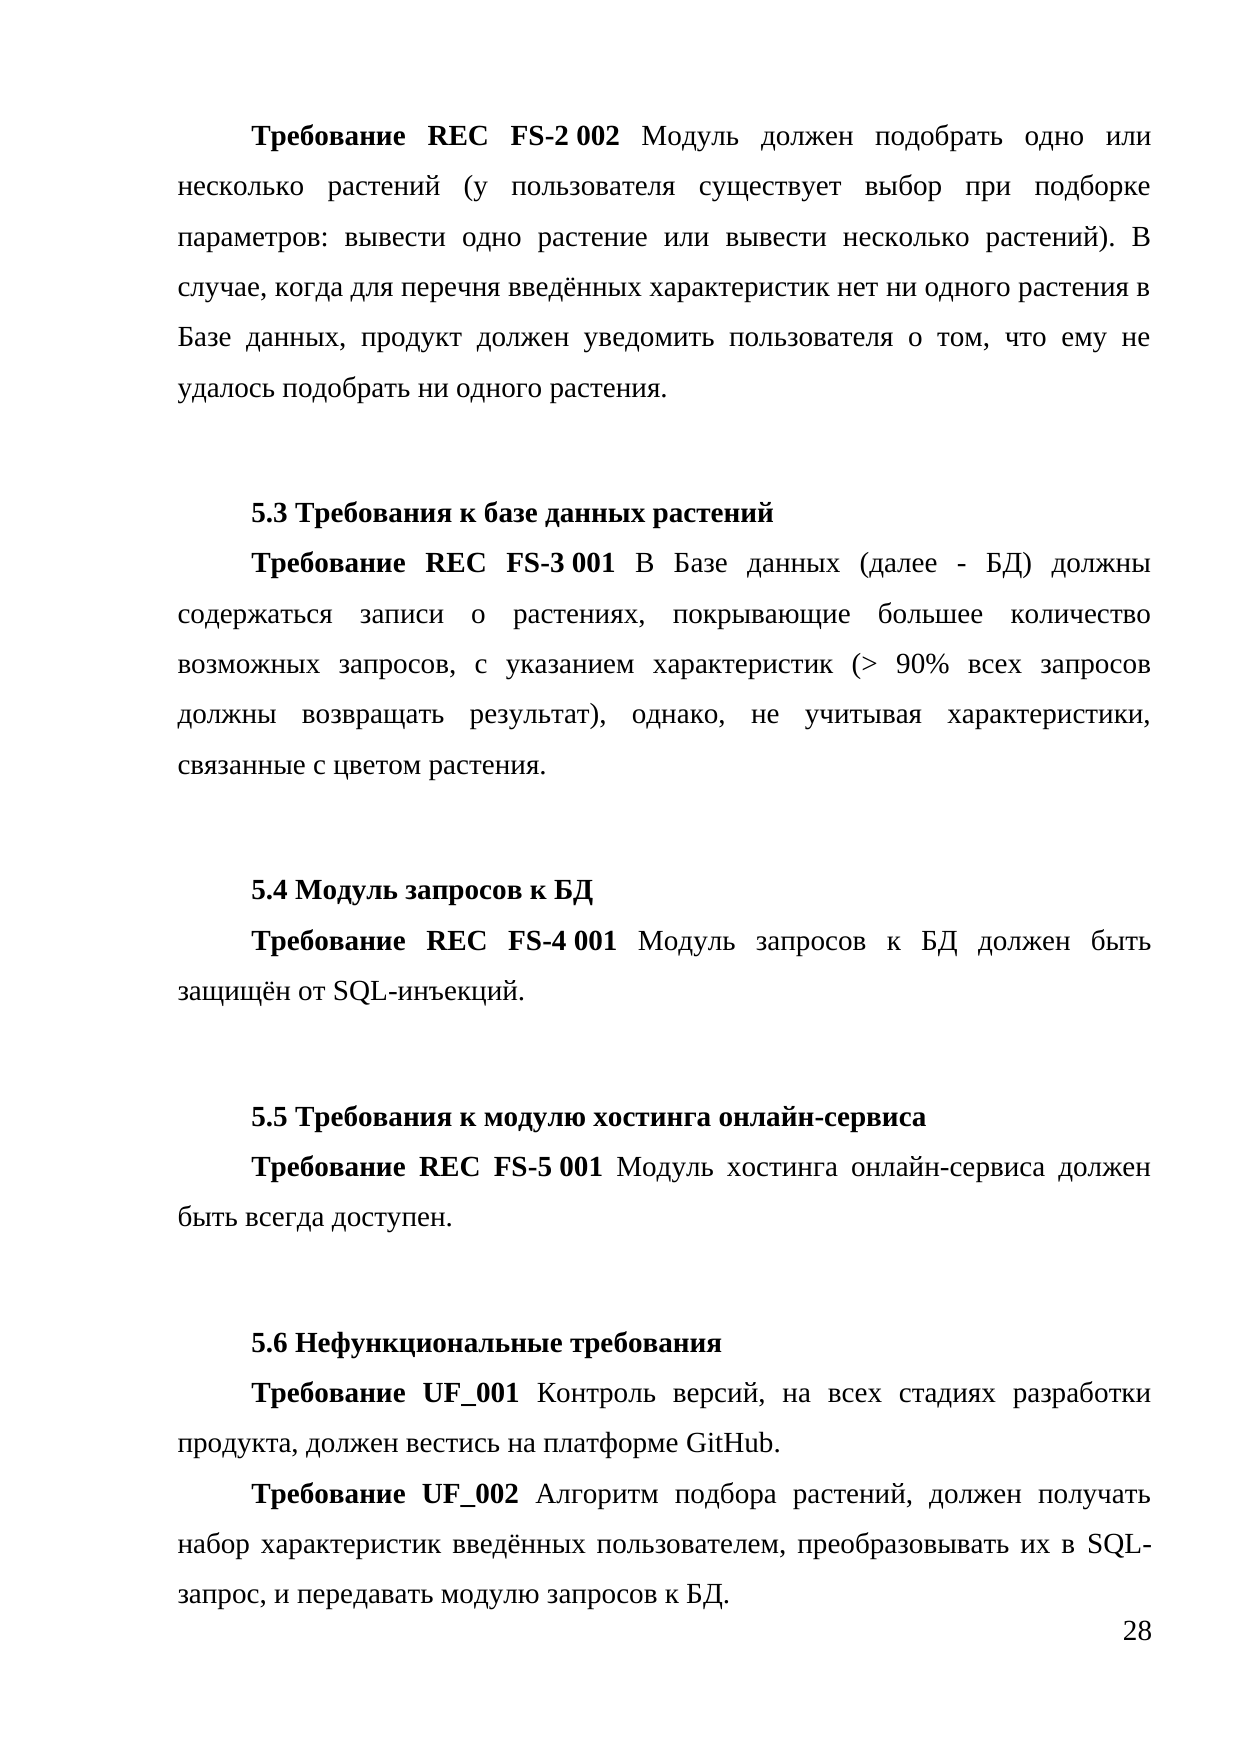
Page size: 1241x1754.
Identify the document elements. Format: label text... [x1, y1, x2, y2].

subtitle 5.3 Требования к базе данных растений [177, 495, 1152, 529]
subtitle 5.4 Модуль запросов к БД [177, 872, 1152, 906]
list Требование REC FS-5 001 Модуль хостинга онлайн-сервиса должен быть всегда доступен. [177, 1149, 1152, 1233]
list Требование UF_002 Алгоритм подбора растений, должен получать набор характеристик введённых пользователем, преобразовывать их в SQL-запрос, и передавать модулю запросов к БД. [177, 1476, 1152, 1610]
list Требование UF_001 Контроль версий, на всех стадиях разработки продукта, должен вестись на платформе GitHub. [177, 1375, 1152, 1459]
subtitle 5.6 Нефункциональные требования [177, 1325, 1152, 1358]
subtitle 5.5 Требования к модулю хостинга онлайн-сервиса [177, 1099, 1152, 1132]
list Требование REC FS-4 001 Модуль запросов к БД должен быть защищён от SQL-инъекций. [177, 923, 1152, 1007]
list Требование REC FS-3 001 В Базе данных (далее - БД) должны содержаться записи о растениях, покрывающие большее количество возможных запросов, с указанием характеристик (> 90% всех запросов должны возвращать результат), однако, не учитывая характеристики, связанные с цветом растения. [177, 546, 1152, 780]
list Требование REC FS-2 002 Модуль должен подобрать одно или несколько растений (у пользователя существует выбор при подборке параметров: вывести одно растение или вывести несколько растений). В случае, когда для перечня введённых характеристик нет ни одного растения в Базе данных, продукт должен уведомить пользователя о том, что ему не удалось подобрать ни одного растения. [177, 118, 1152, 403]
